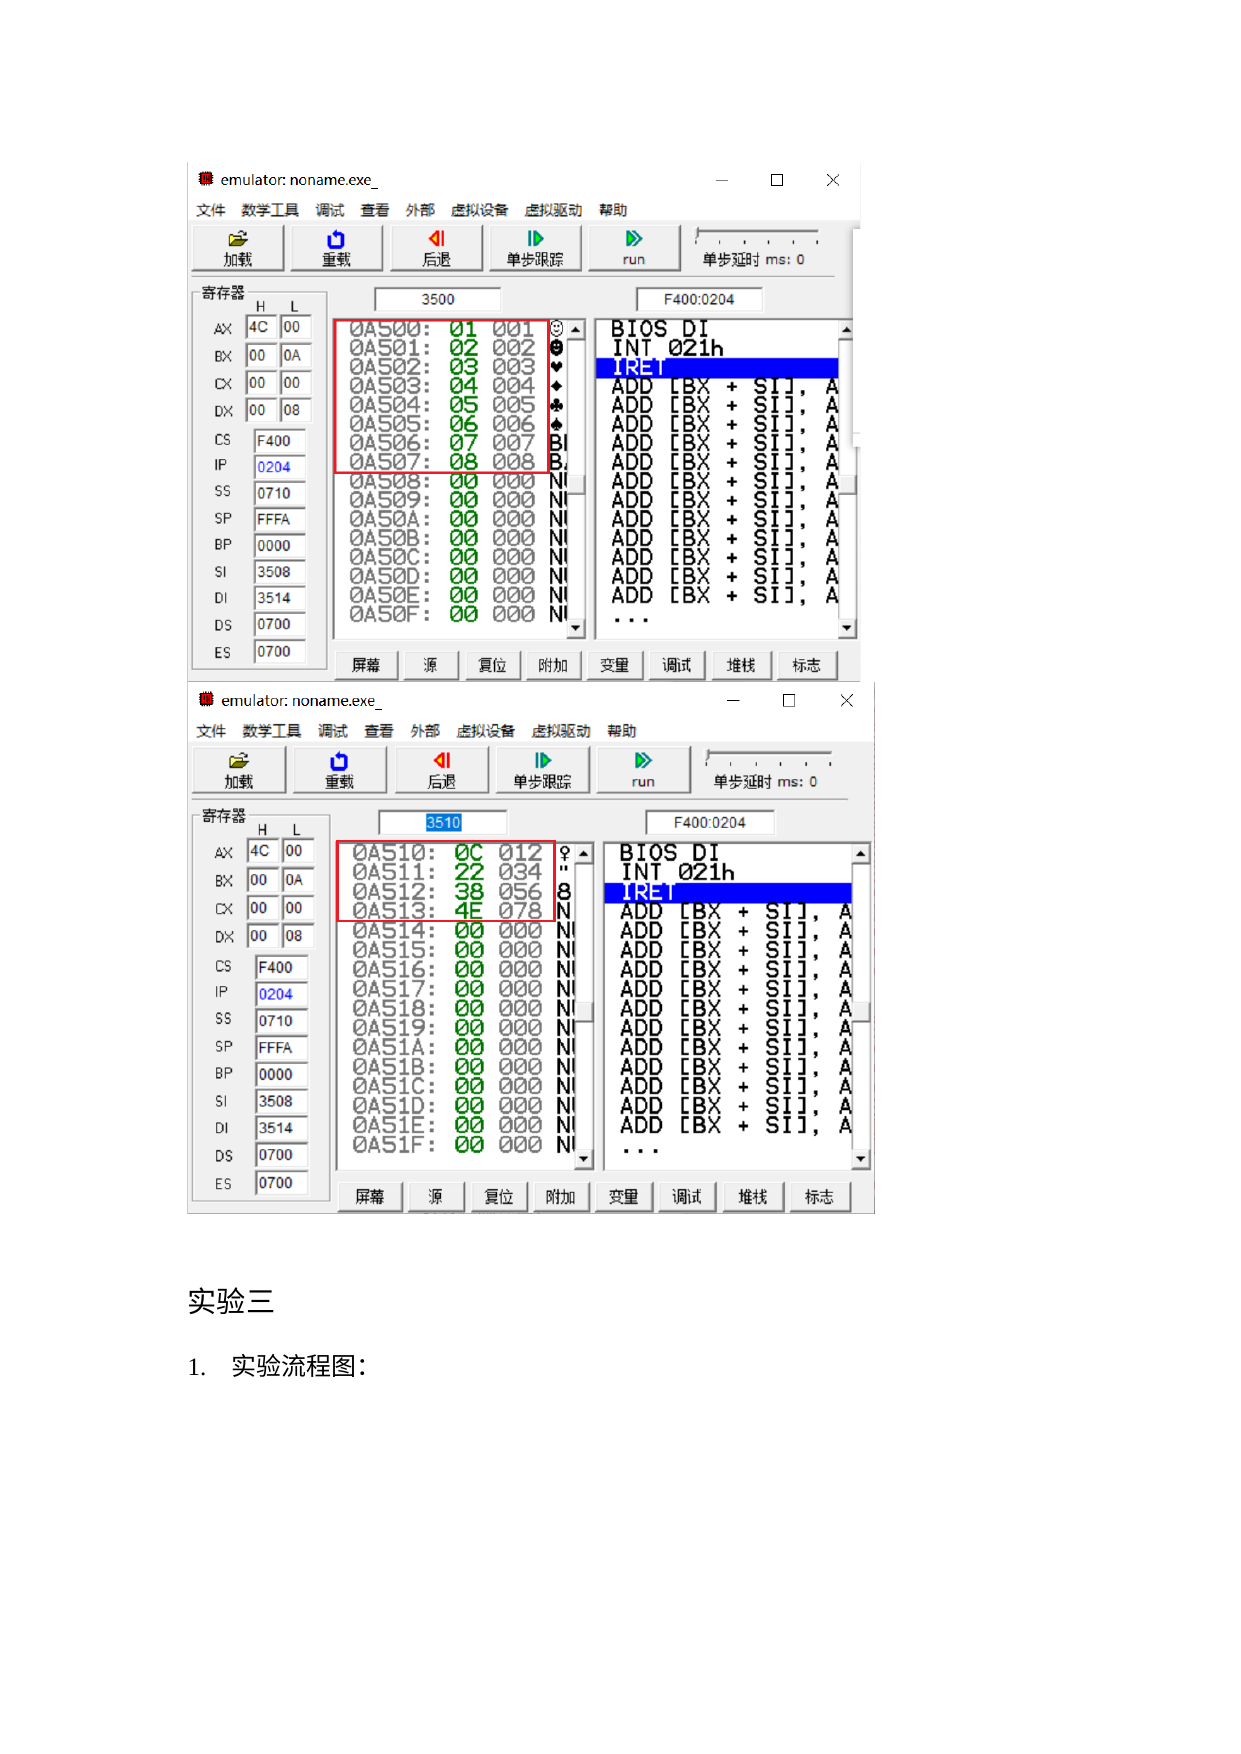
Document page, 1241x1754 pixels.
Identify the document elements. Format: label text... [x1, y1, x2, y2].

picture [187, 162, 875, 1214]
list 实验流程图： [187, 1332, 1053, 1397]
text 实验三 [187, 1267, 1053, 1332]
